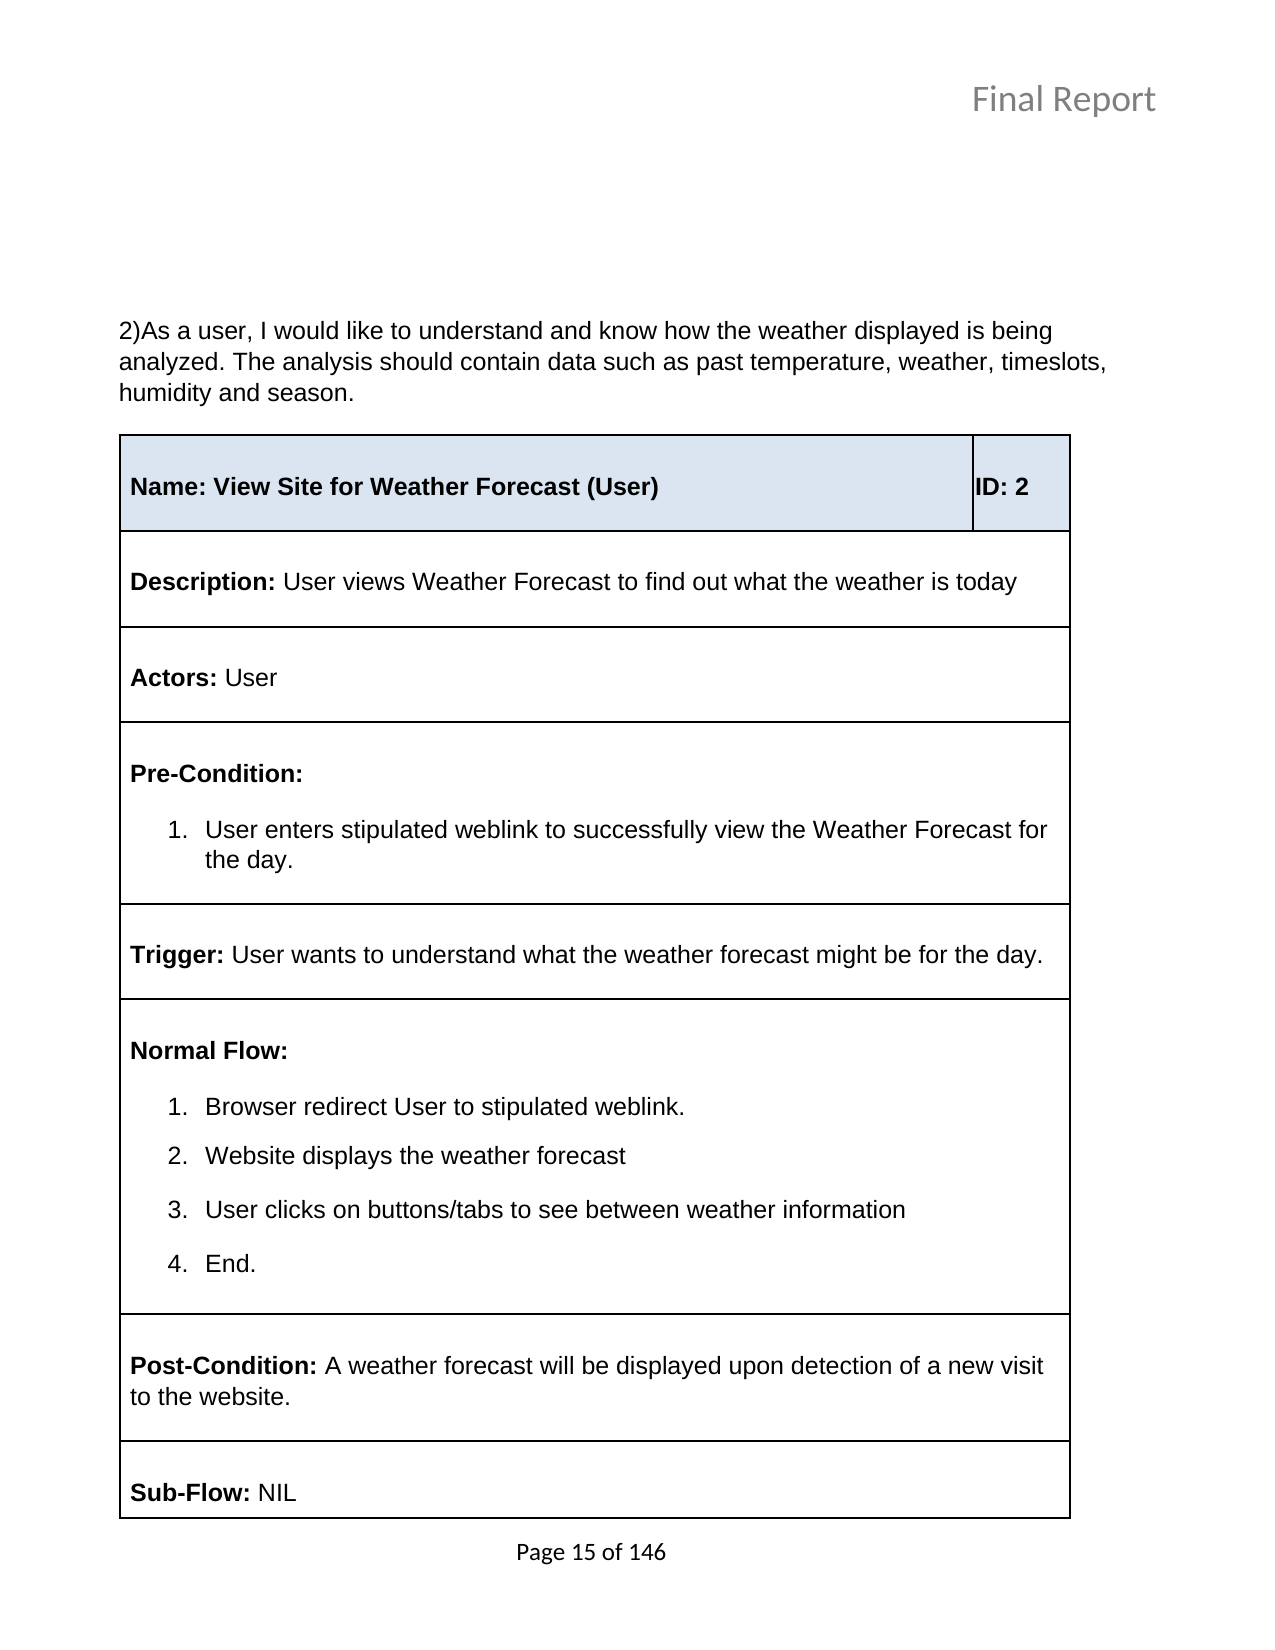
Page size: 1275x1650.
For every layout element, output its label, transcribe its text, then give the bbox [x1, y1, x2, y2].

table_header ID: 2 [974, 436, 1069, 530]
table_cell Post-Condition: A weather forecast will be displayed upon detection of a new visit to the website. [121, 1315, 1069, 1440]
text 2)As a user, I would like to understand and know how the weather displayed is being analyzed. The analysis should contain data such as past temperature, weather, timeslots, humidity and season. [118, 316, 1156, 407]
table_cell Sub-Flow: NIL [121, 1442, 1069, 1517]
table_cell Description: User views Weather Forecast to find out what the weather is today [121, 532, 1069, 626]
table_cell Trigger: User wants to understand what the weather forecast might be for the day. [121, 905, 1069, 998]
table_cell Normal Flow: Browser redirect User to stipulated weblink. Website displays the weather forecast User clicks on buttons/tabs to see between weather information End. [121, 1000, 1069, 1313]
table_cell Pre-Condition: User enters stipulated weblink to successfully view the Weather Forecast for the day. [121, 723, 1069, 903]
table_cell Actors: User [121, 628, 1069, 721]
table_header Name: View Site for Weather Forecast (User) [121, 436, 972, 530]
